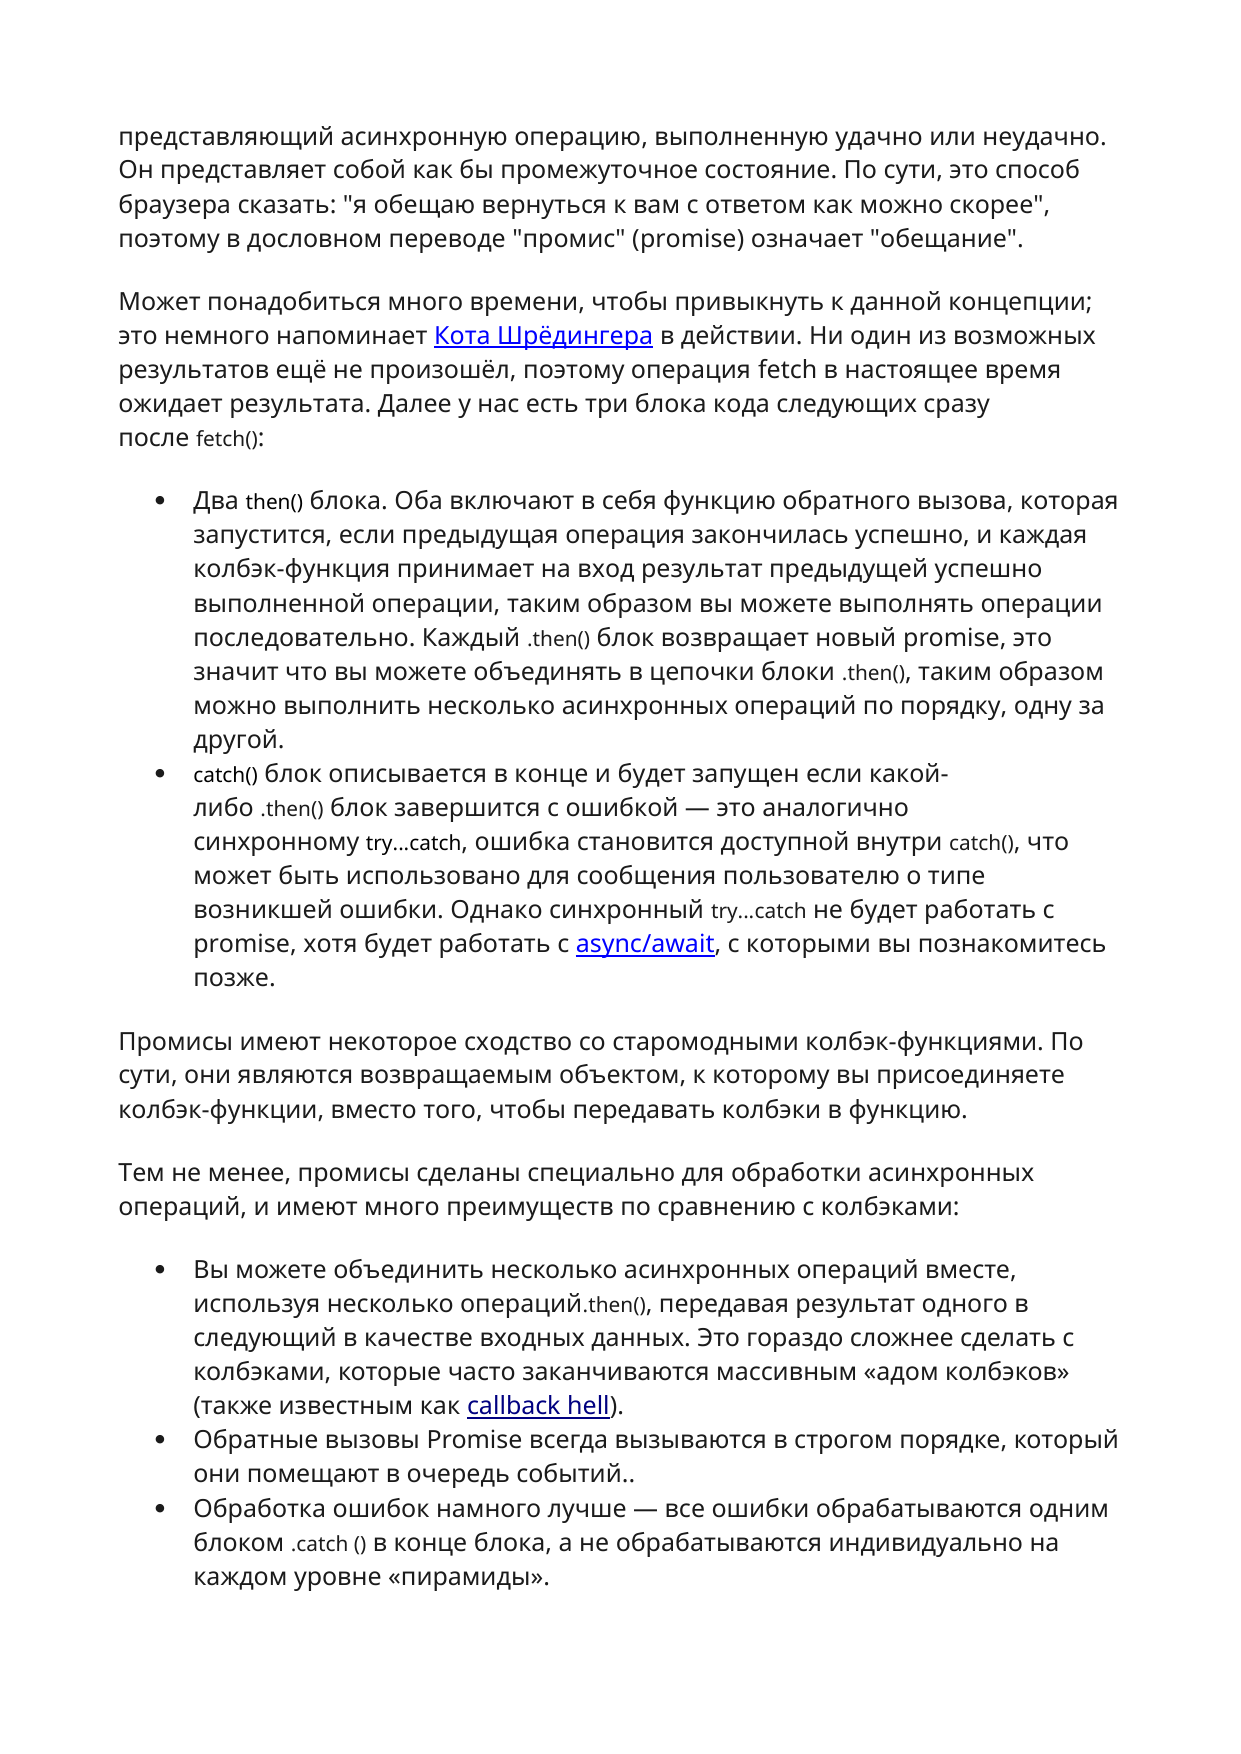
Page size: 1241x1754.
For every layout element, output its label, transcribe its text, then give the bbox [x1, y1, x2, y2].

list catch() блок описывается в конце и будет запущен если какой-либо .then() блок завершится с ошибкой — это аналогично синхронному try...catch, ошибка становится доступной внутри catch(), что может быть использовано для сообщения пользователю о типе возникшей ошибки. Однако синхронный try...catch не будет работать с promise, хотя будет работать с async/await, с которыми вы познакомитесь позже. [156, 756, 1122, 994]
list Два then() блока. Оба включают в себя функцию обратного вызова, которая запустится, если предыдущая операция закончилась успешно, и каждая колбэк-функция принимает на вход результат предыдущей успешно выполненной операции, таким образом вы можете выполнять операции последовательно. Каждый .then() блок возвращает новый promise, это значит что вы можете объединять в цепочки блоки .then(), таким образом можно выполнить несколько асинхронных операций по порядку, одну за другой. [156, 483, 1122, 756]
text Может понадобиться много времени, чтобы привыкнуть к данной концепции; это немного напоминает Кота Шрёдингера в действии. Ни один из возможных результатов ещё не произошёл, поэтому операция fetch в настоящее время ожидает результата. Далее у нас есть три блока кода следующих сразу после fetch(): [118, 283, 1122, 454]
list Обработка ошибок намного лучше — все ошибки обрабатываются одним блоком .catch () в конце блока, а не обрабатываются индивидуально на каждом уровне «пирамиды». [156, 1490, 1122, 1592]
text Тем не менее, промисы сделаны специально для обработки асинхронных операций, и имеют много преимуществ по сравнению с колбэками: [118, 1154, 1122, 1223]
text Промисы имеют некоторое сходство со старомодными колбэк-функциями. По сути, они являются возвращаемым объектом, к которому вы присоединяете колбэк-функции, вместо того, чтобы передавать колбэки в функцию. [118, 1023, 1122, 1125]
list Вы можете объединить несколько асинхронных операций вместе, используя несколько операций.then(), передавая результат одного в следующий в качестве входных данных. Это гораздо сложнее сделать с колбэками, которые часто заканчиваются массивным «адом колбэков» (также известным как callback hell). [156, 1252, 1122, 1422]
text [118, 118, 1122, 254]
list Обратные вызовы Promise всегда вызываются в строгом порядке, который они помещают в очередь событий.. [156, 1422, 1122, 1490]
